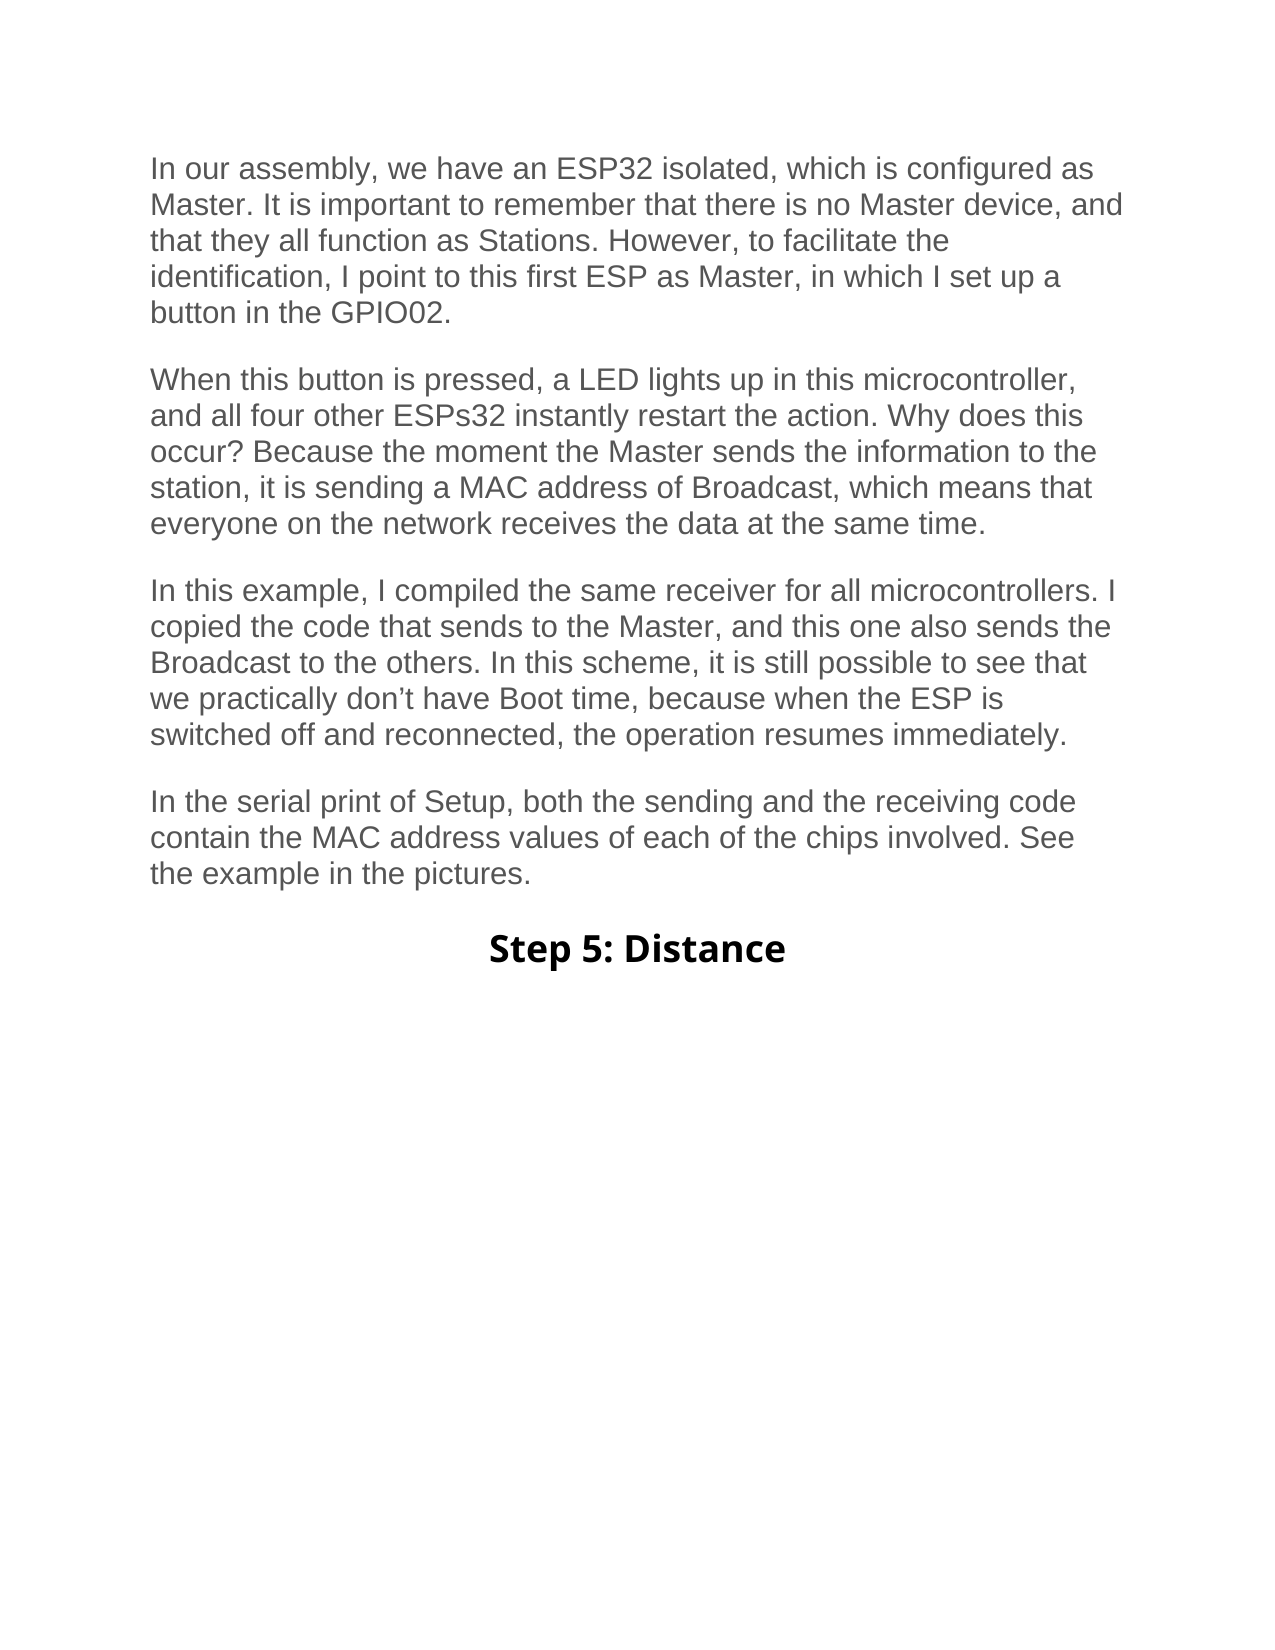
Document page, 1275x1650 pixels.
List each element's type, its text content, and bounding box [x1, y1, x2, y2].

text Step 5: Distance [150, 922, 1125, 973]
text In this example, I compiled the same receiver for all microcontrollers. I copied the code that sends to the Master, and this one also sends the Broadcast to the others. In this scheme, it is still possible to see that we practically don’t have Boot time, because when the ESP is switched off and reconnected, the operation resumes immediately. [150, 572, 1125, 752]
text In the serial print of Setup, both the sending and the receiving code contain the MAC address values of each of the chips involved. See the example in the pictures. [150, 783, 1125, 891]
text In our assembly, we have an ESP32 isolated, which is configured as Master. It is important to remember that there is no Master device, and that they all function as Stations. However, to facilitate the identification, I point to this first ESP as Master, in which I set up a button in the GPIO02. [150, 150, 1125, 330]
text When this button is pressed, a LED lights up in this microcontroller, and all four other ESPs32 instantly restart the action. Why does this occur? Because the moment the Master sends the information to the station, it is sending a MAC address of Broadcast, which means that everyone on the network receives the data at the same time. [150, 361, 1125, 541]
